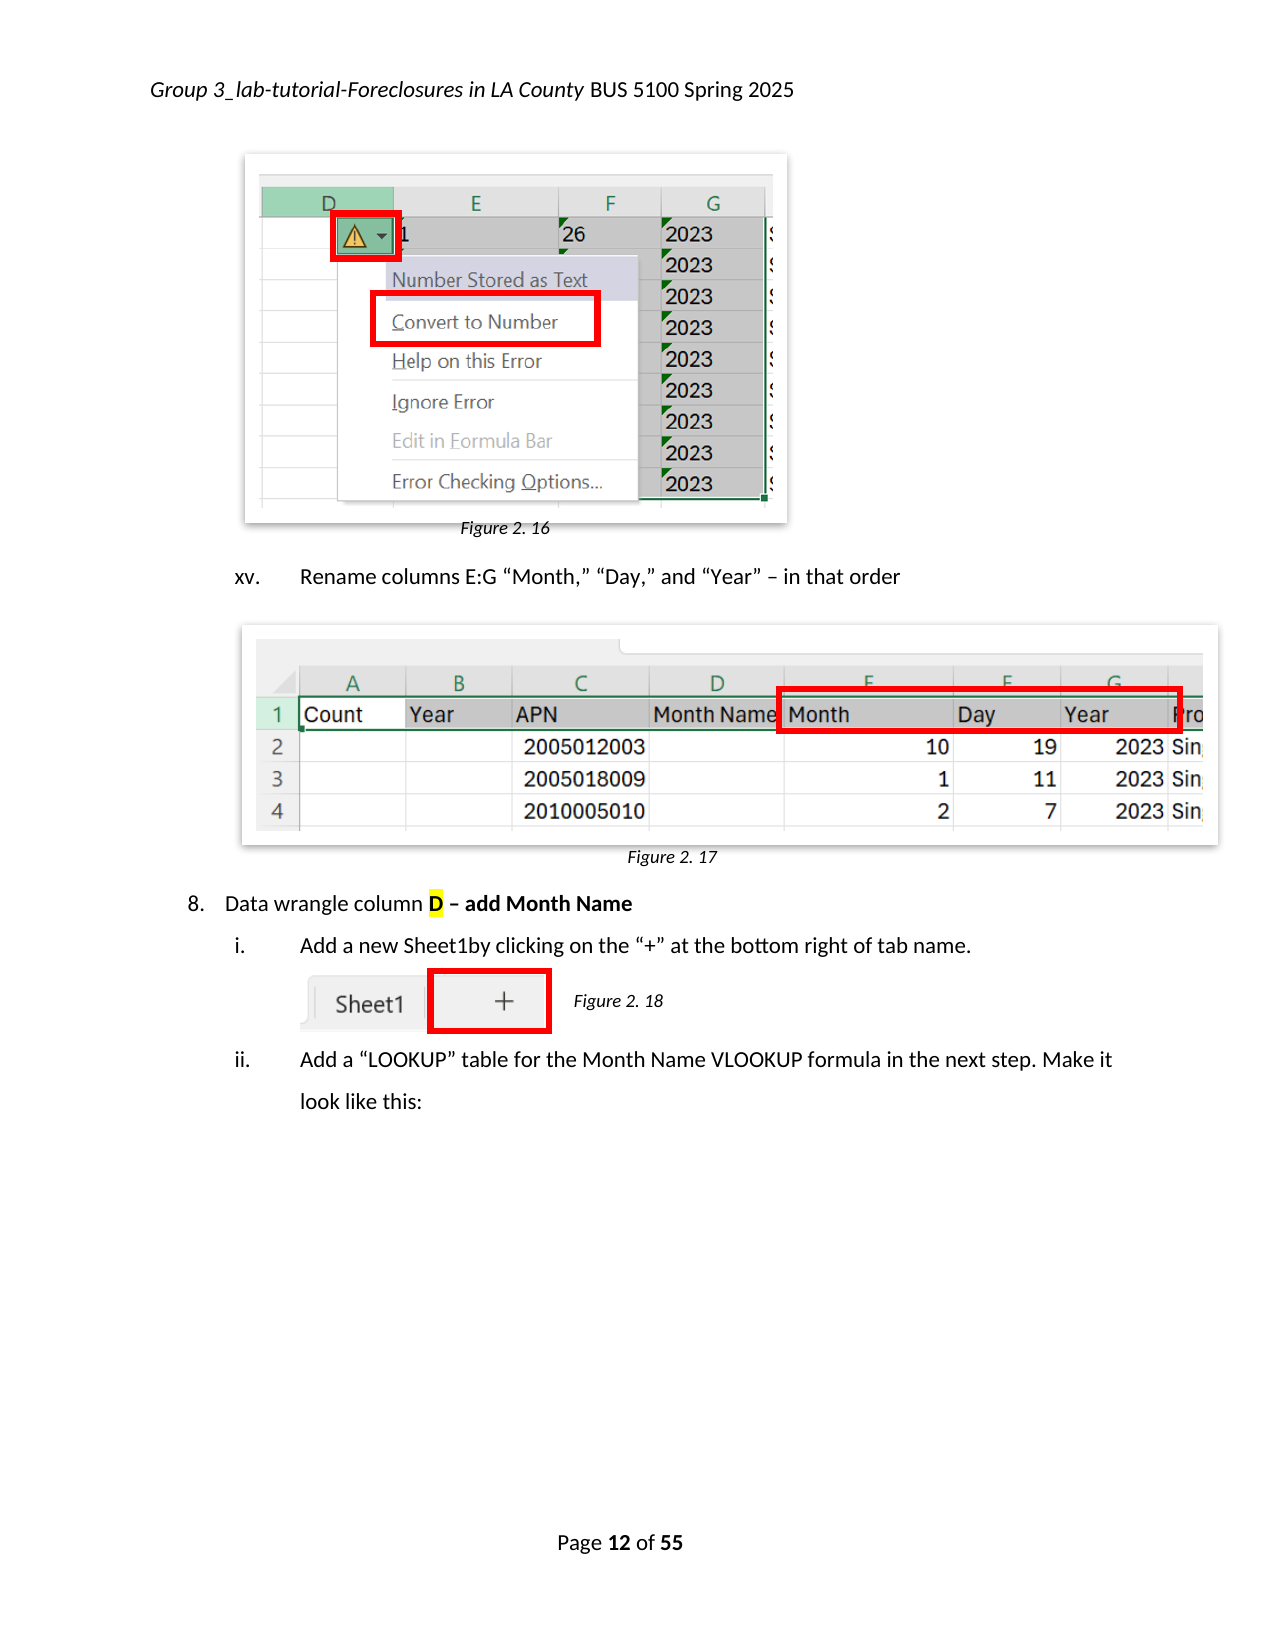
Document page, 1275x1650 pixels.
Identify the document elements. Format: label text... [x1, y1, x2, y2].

picture [434, 974, 545, 1028]
picture [256, 639, 1203, 831]
list Data wrangle column D – add Month Name [443, 889, 1125, 917]
list Add a new Sheet1by clicking on the “+” at the bottom right of tab name. [234, 931, 1125, 1031]
list Rename columns E:G “Month,” “Day,” and “Year” – in that order [234, 562, 1125, 590]
list Data wrangle column D – add Month Name [187, 889, 429, 917]
list Add a “LOOKUP” table for the Month Name VLOOKUP formula in the next step. Make it look like this: [234, 1045, 1125, 1115]
picture [259, 169, 773, 508]
picture [300, 972, 427, 1032]
